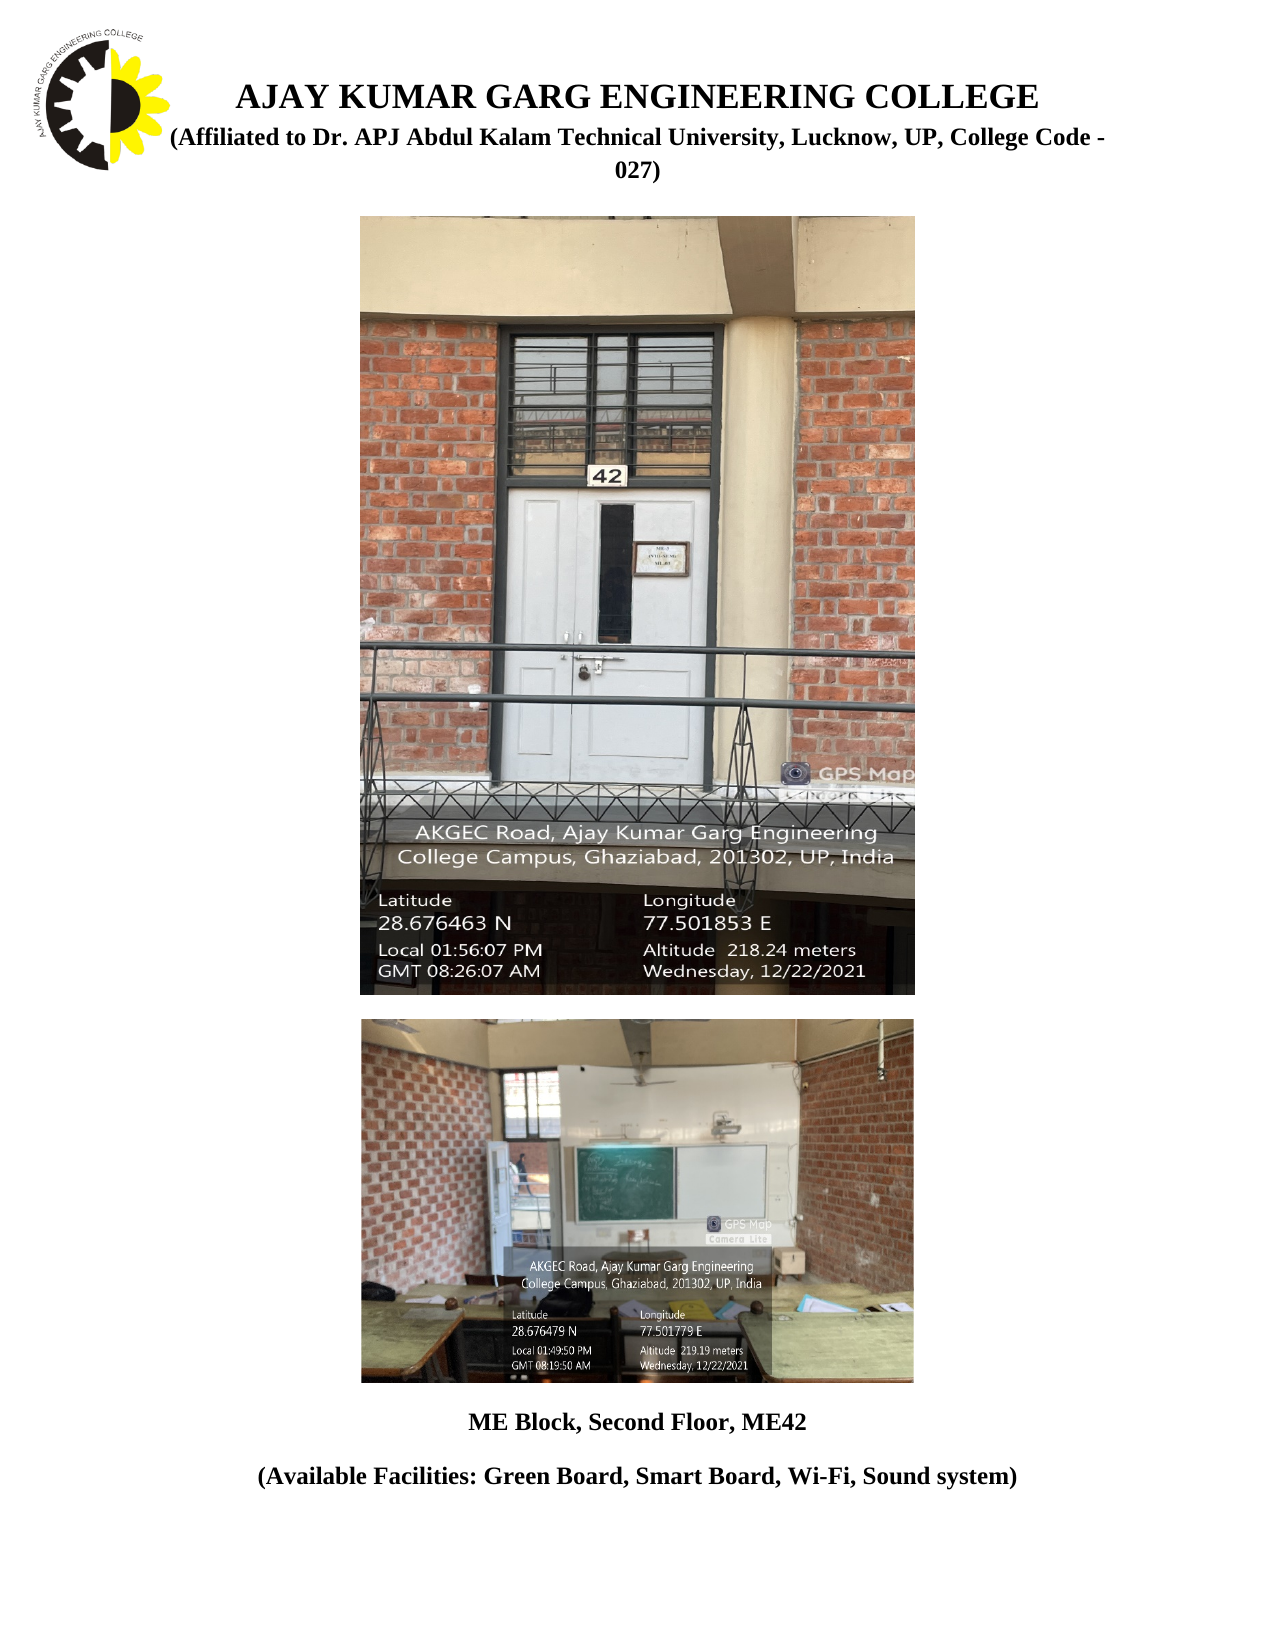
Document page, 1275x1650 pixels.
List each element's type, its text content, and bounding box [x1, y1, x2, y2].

picture [360, 216, 915, 995]
picture [173, 129, 177, 149]
text (Available Facilities: Green Board, Smart Board, Wi-Fi, Sound system) [150, 1461, 1125, 1490]
text ME Block, Second Floor, ME42 [150, 1407, 1125, 1436]
picture [361, 1019, 914, 1383]
picture [33, 29, 177, 172]
